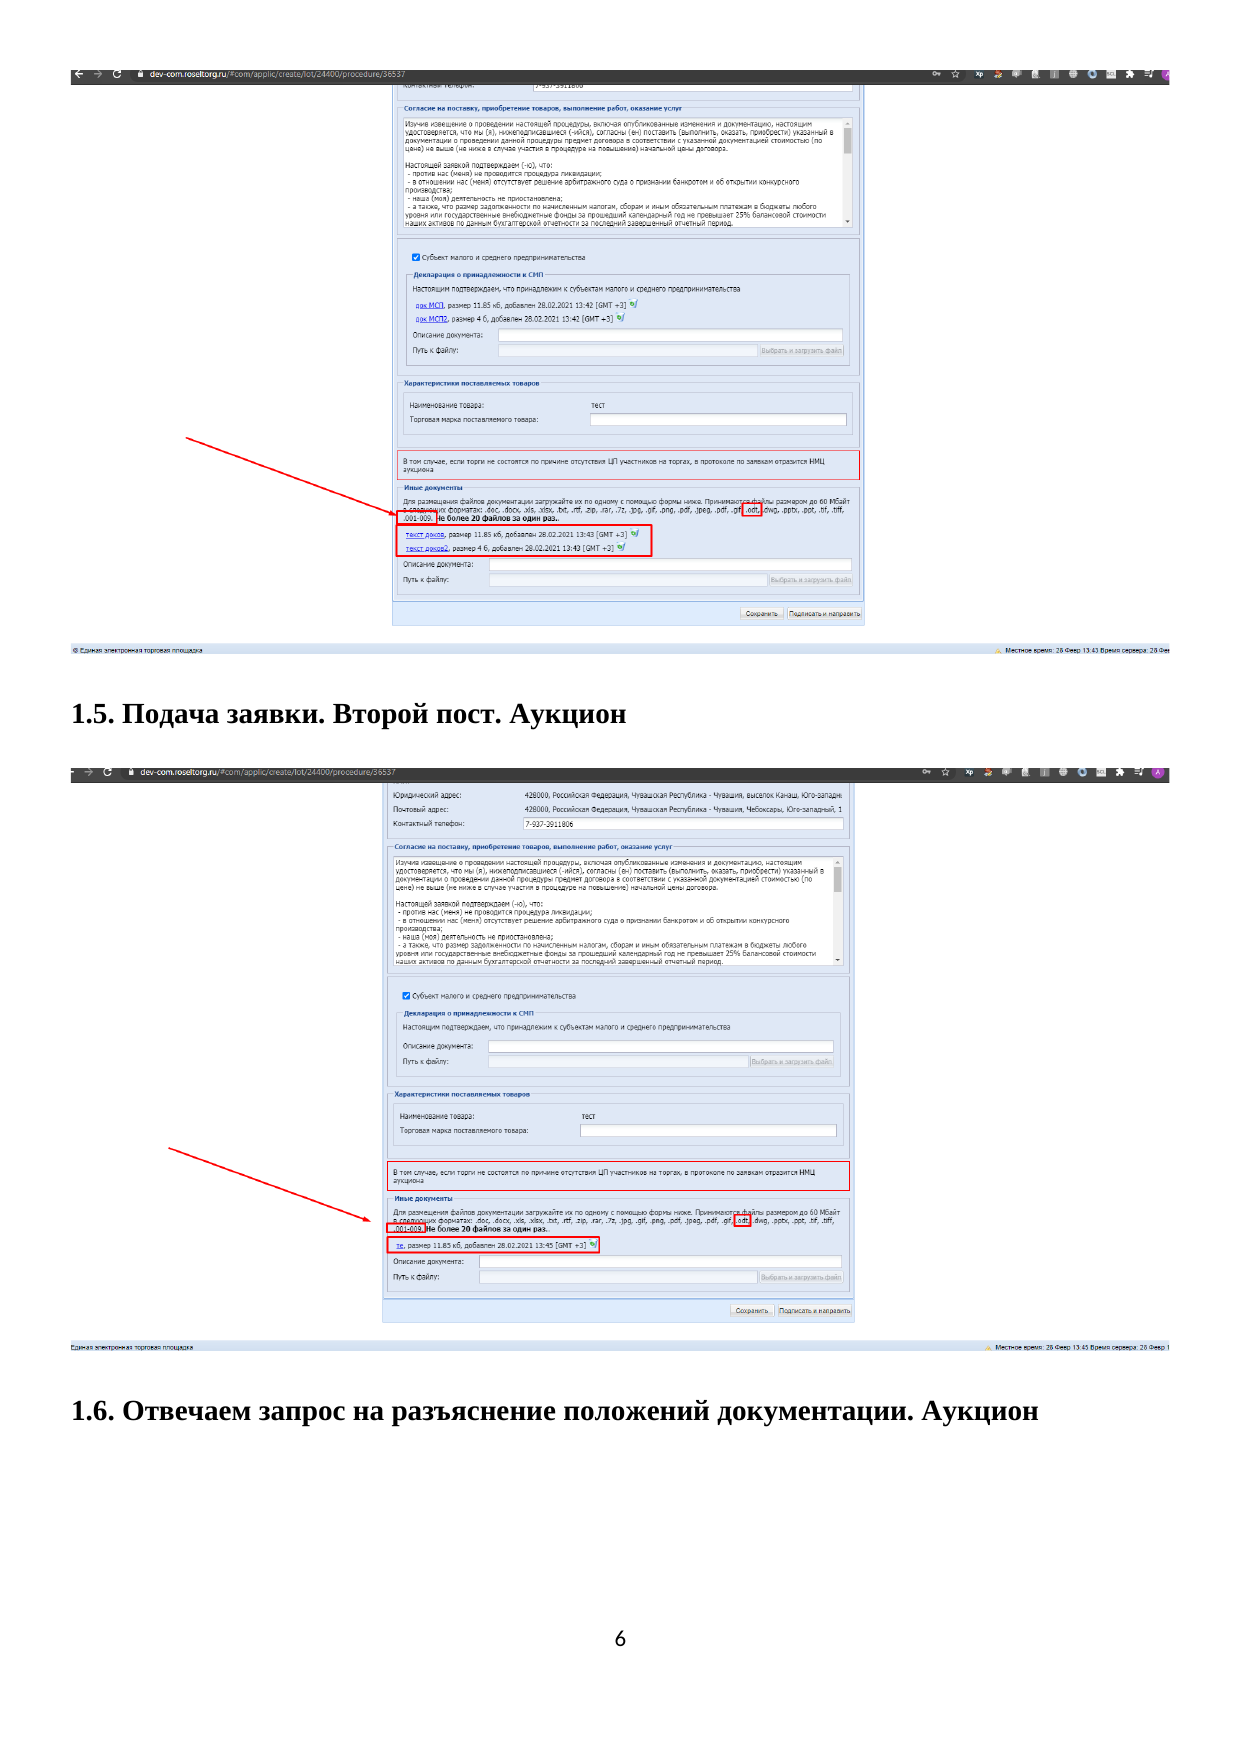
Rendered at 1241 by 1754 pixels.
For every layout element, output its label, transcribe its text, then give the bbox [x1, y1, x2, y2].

picture [70, 768, 1170, 1351]
picture [70, 70, 1170, 654]
subtitle 1.5. Подача заявки. Второй пост. Аукцион [71, 696, 1169, 730]
subtitle 1.6. Отвечаем запрос на разъяснение положений документации. Аукцион [71, 1393, 1169, 1427]
